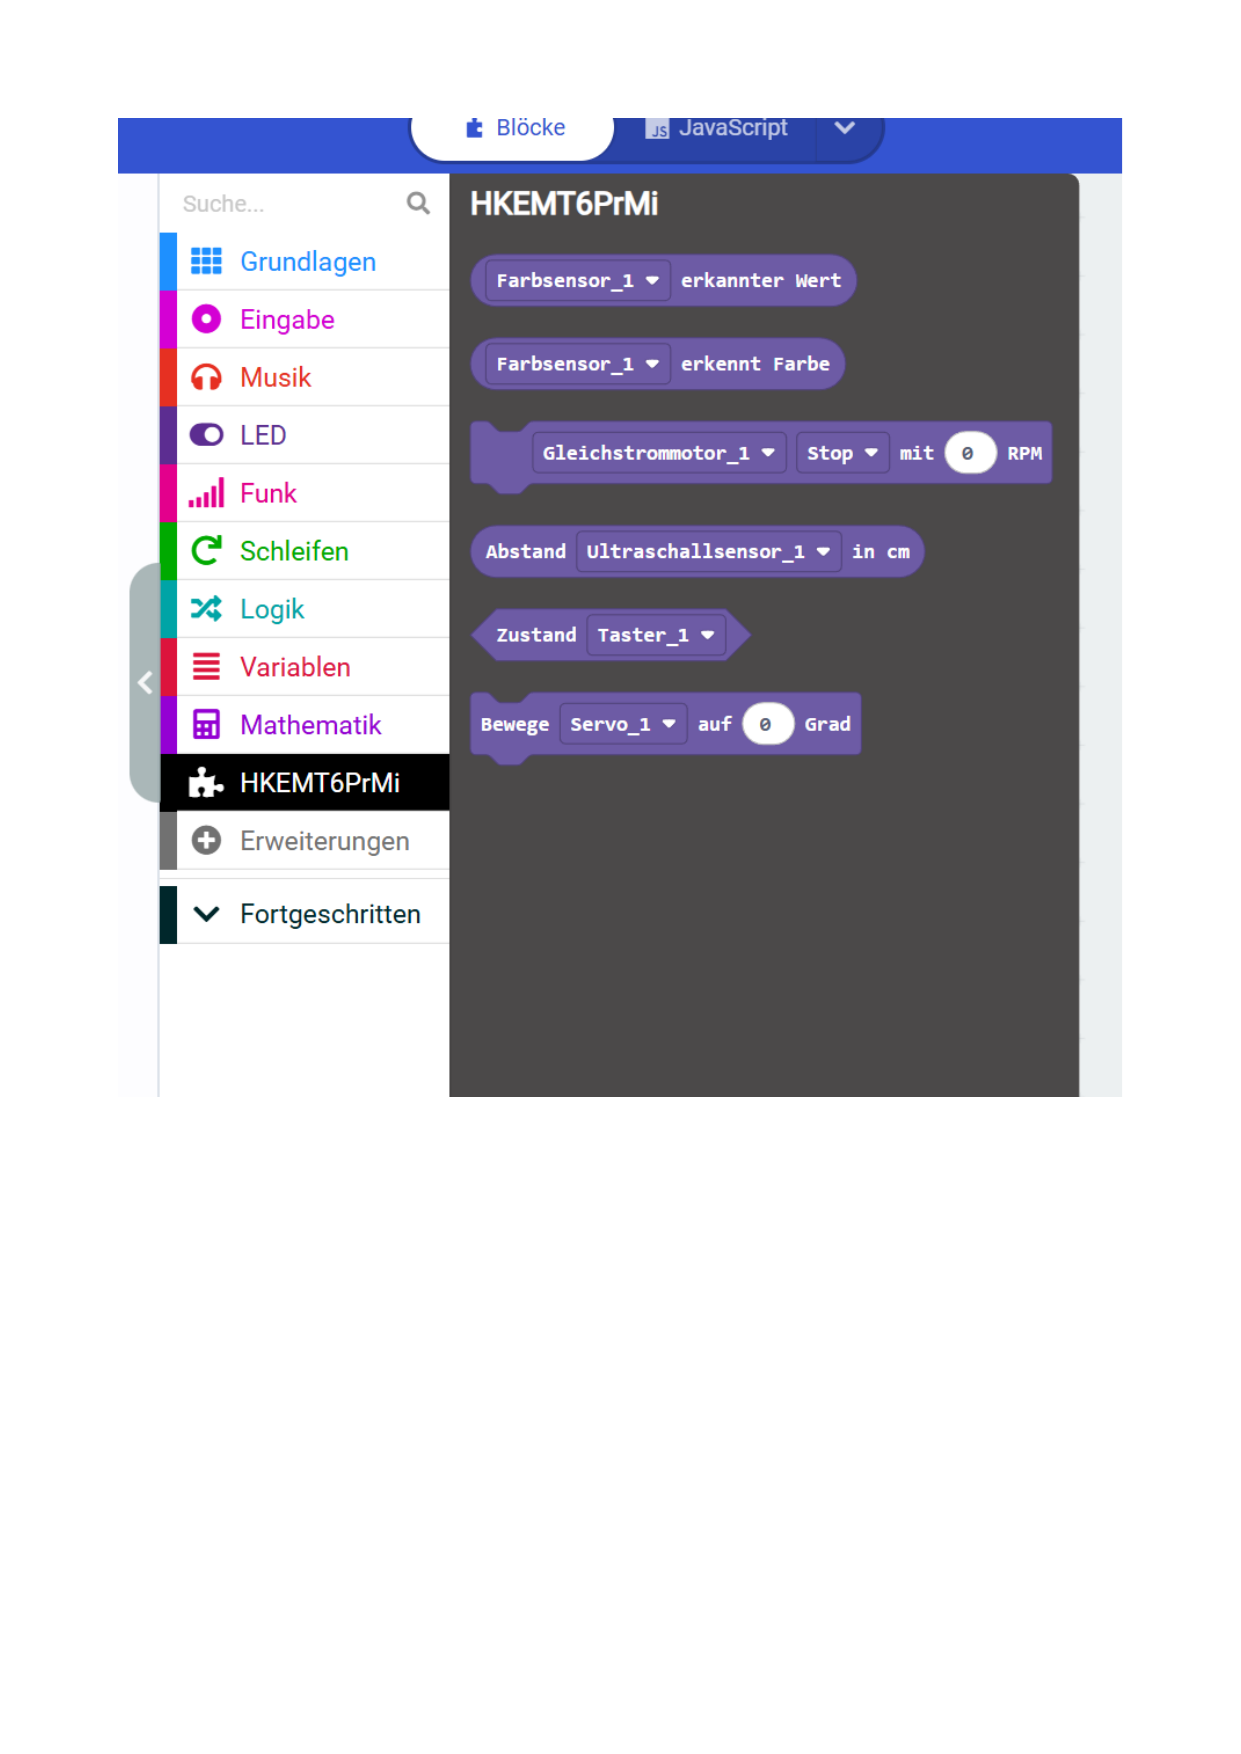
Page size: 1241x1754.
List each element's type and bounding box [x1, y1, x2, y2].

picture [118, 118, 1123, 1097]
